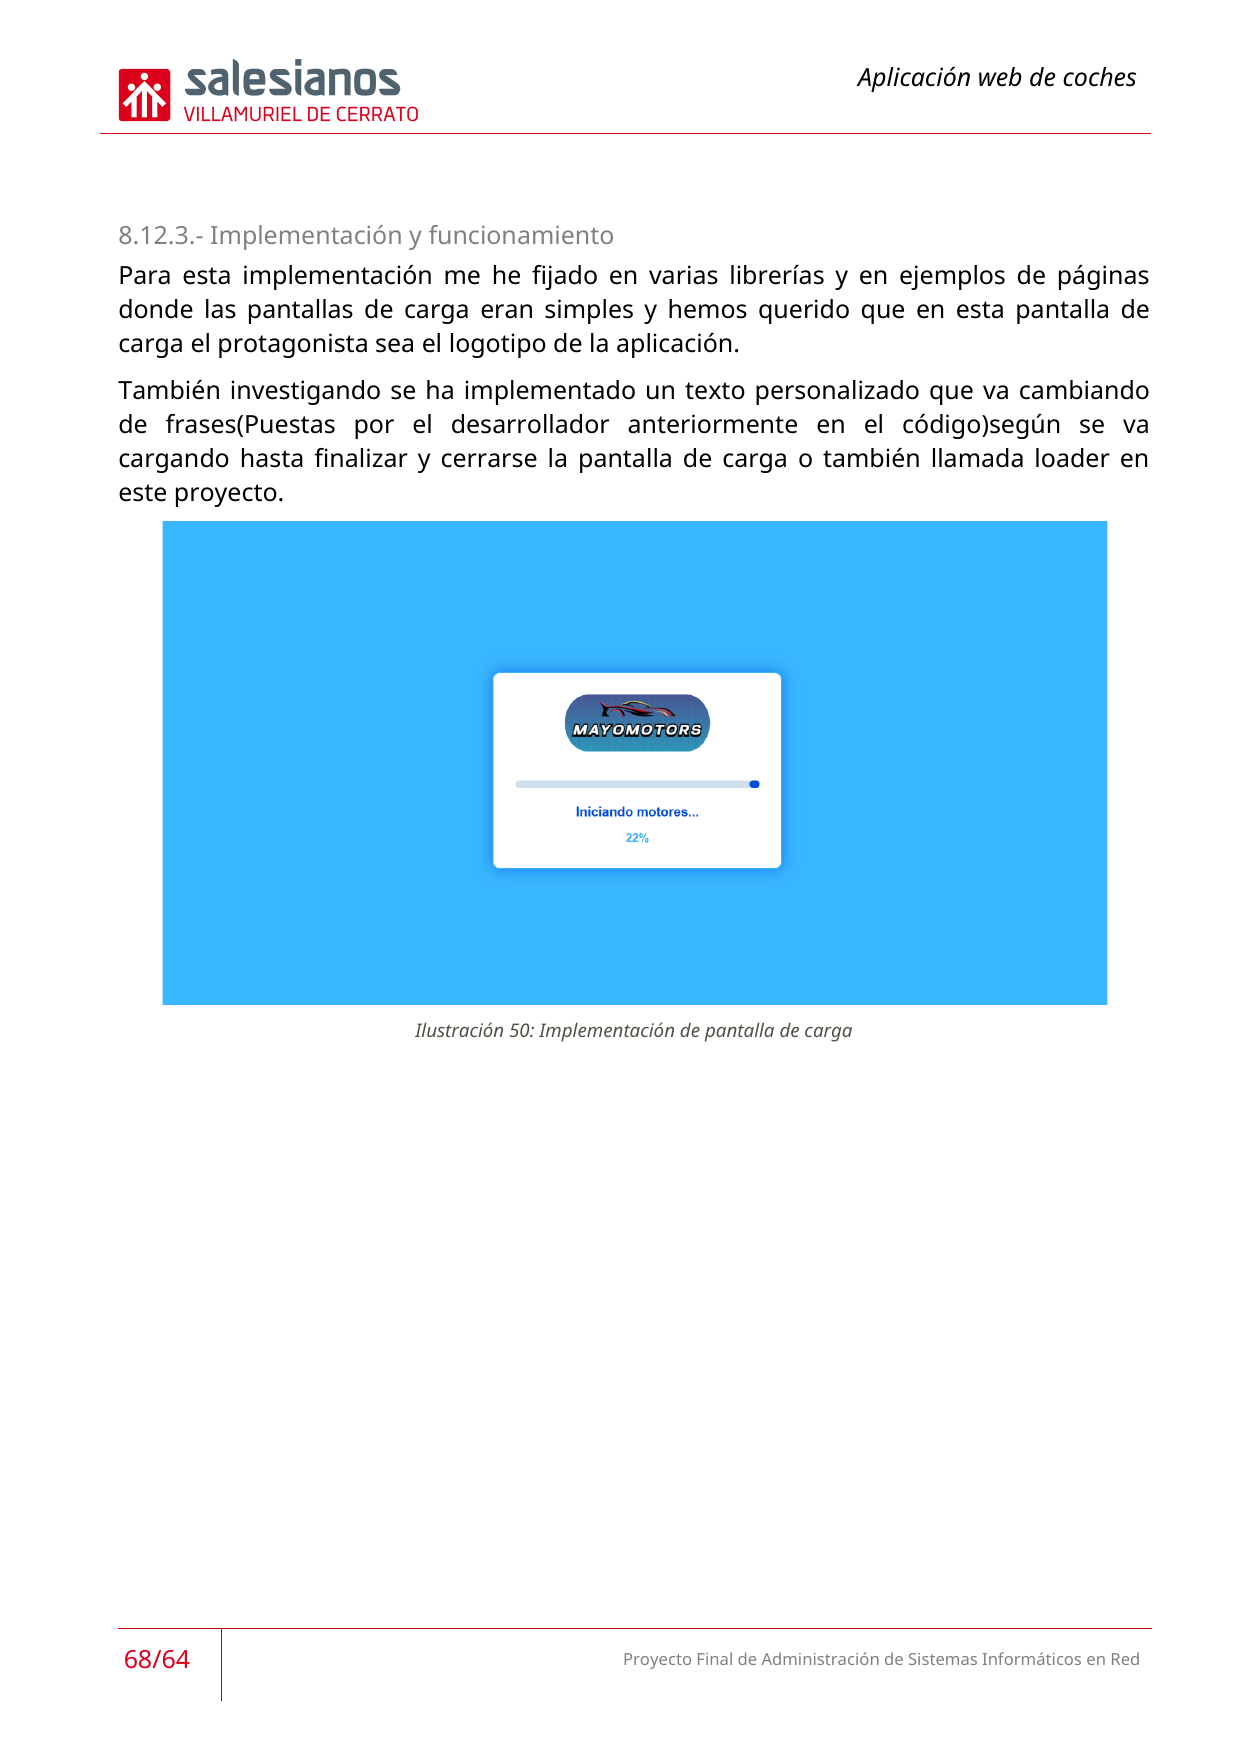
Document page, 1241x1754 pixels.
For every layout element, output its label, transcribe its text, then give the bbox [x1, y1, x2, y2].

picture [118, 59, 419, 126]
picture [162, 521, 1108, 1005]
text Ilustración 50: Implementación de pantalla de carga [118, 1017, 1152, 1042]
subtitle Implementación y funcionamiento [118, 218, 1152, 252]
text Para esta implementación me he fijado en varias librerías y en ejemplos de páginas donde las pantallas de carga eran simples y hemos querido que en esta pantalla de carga el protagonista sea el logotipo de la aplicación. [118, 258, 1152, 360]
text También investigando se ha implementado un texto personalizado que va cambiando de frases(Puestas por el desarrollador anteriormente en el código)según se va cargando hasta finalizar y cerrarse la pantalla de carga o también llamada loader en este proyecto. [118, 373, 1152, 509]
